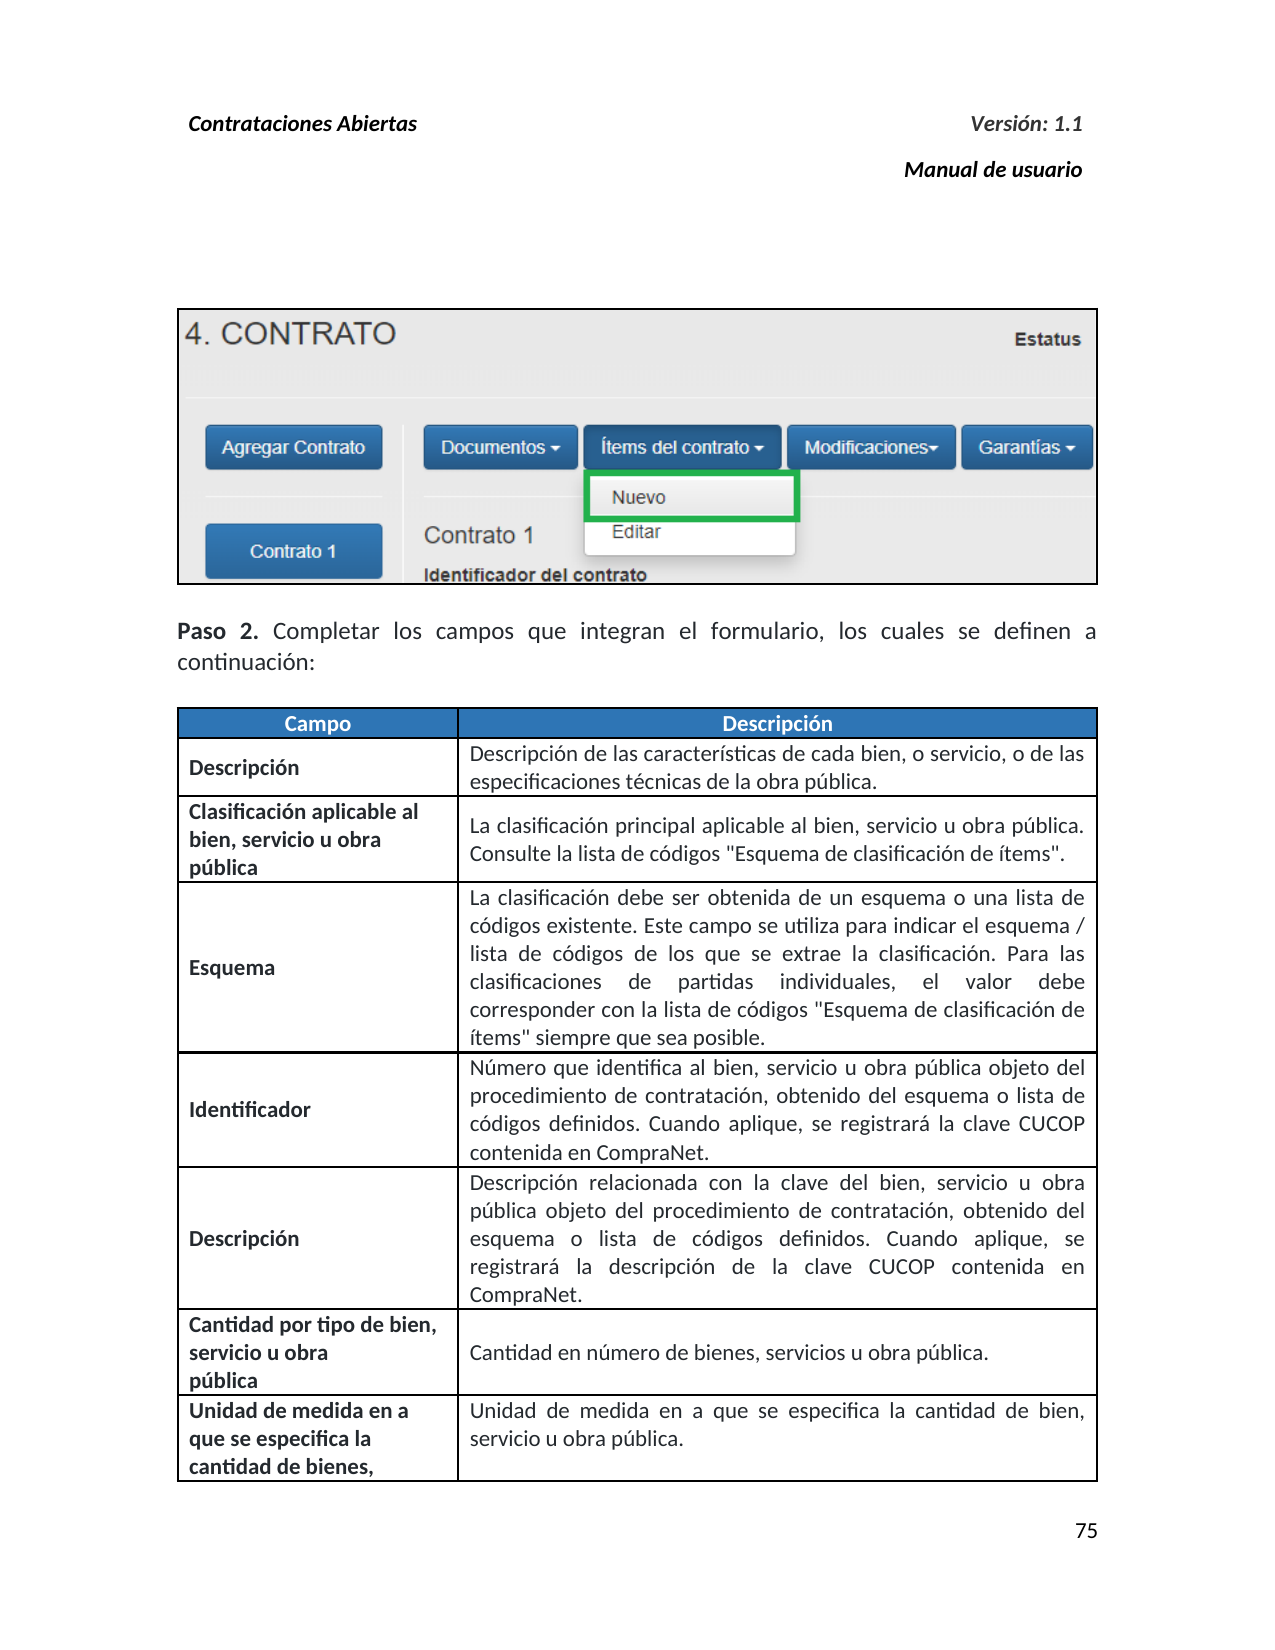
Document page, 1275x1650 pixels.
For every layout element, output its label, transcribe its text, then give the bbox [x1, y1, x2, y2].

table_cell La clasificación debe ser obtenida de un esquema o una lista de códigos existente. Este campo se utiliza para indicar el esquema / lista de códigos de los que se extrae la clasificación. Para las clasificaciones de partidas individuales, el valor debe corresponder con la lista de códigos "Esquema de clasificación de ítems" siempre que sea posible. [459, 883, 1096, 1051]
table_cell Número que identifica al bien, servicio u obra pública objeto del procedimiento de contratación, obtenido del esquema o lista de códigos definidos. Cuando aplique, se registrará la clave CUCOP contenida en CompraNet. [459, 1054, 1096, 1166]
table_header Descripción [459, 709, 1096, 737]
table_cell La clasificación principal aplicable al bien, servicio u obra pública. Consulte la lista de códigos "Esquema de clasificación de ítems". [459, 797, 1096, 881]
table_cell Descripción de las características de cada bien, o servicio, o de las especificaciones técnicas de la obra pública. [459, 739, 1096, 795]
table_cell Identificador [179, 1054, 457, 1166]
text Paso 2. Completar los campos que integran el formulario, los cuales se definen a continuación: [177, 615, 1098, 676]
table_header Campo [179, 709, 457, 737]
table_cell Descripción relacionada con la clave del bien, servicio u obra pública objeto del procedimiento de contratación, obtenido del esquema o lista de códigos definidos. Cuando aplique, se registrará la descripción de la clave CUCOP contenida en CompraNet. [459, 1168, 1096, 1308]
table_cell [179, 1396, 457, 1480]
table_cell Esquema [179, 883, 457, 1051]
table_cell Cantidad por tipo de bien, servicio u obra pública [179, 1310, 457, 1394]
table_cell Clasificación aplicable al bien, servicio u obra pública [179, 797, 457, 881]
table_cell Descripción [179, 1168, 457, 1308]
table_cell Descripción [179, 739, 457, 795]
picture [179, 310, 1096, 583]
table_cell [459, 1396, 1096, 1480]
table_cell Cantidad en número de bienes, servicios u obra pública. [459, 1310, 1096, 1394]
